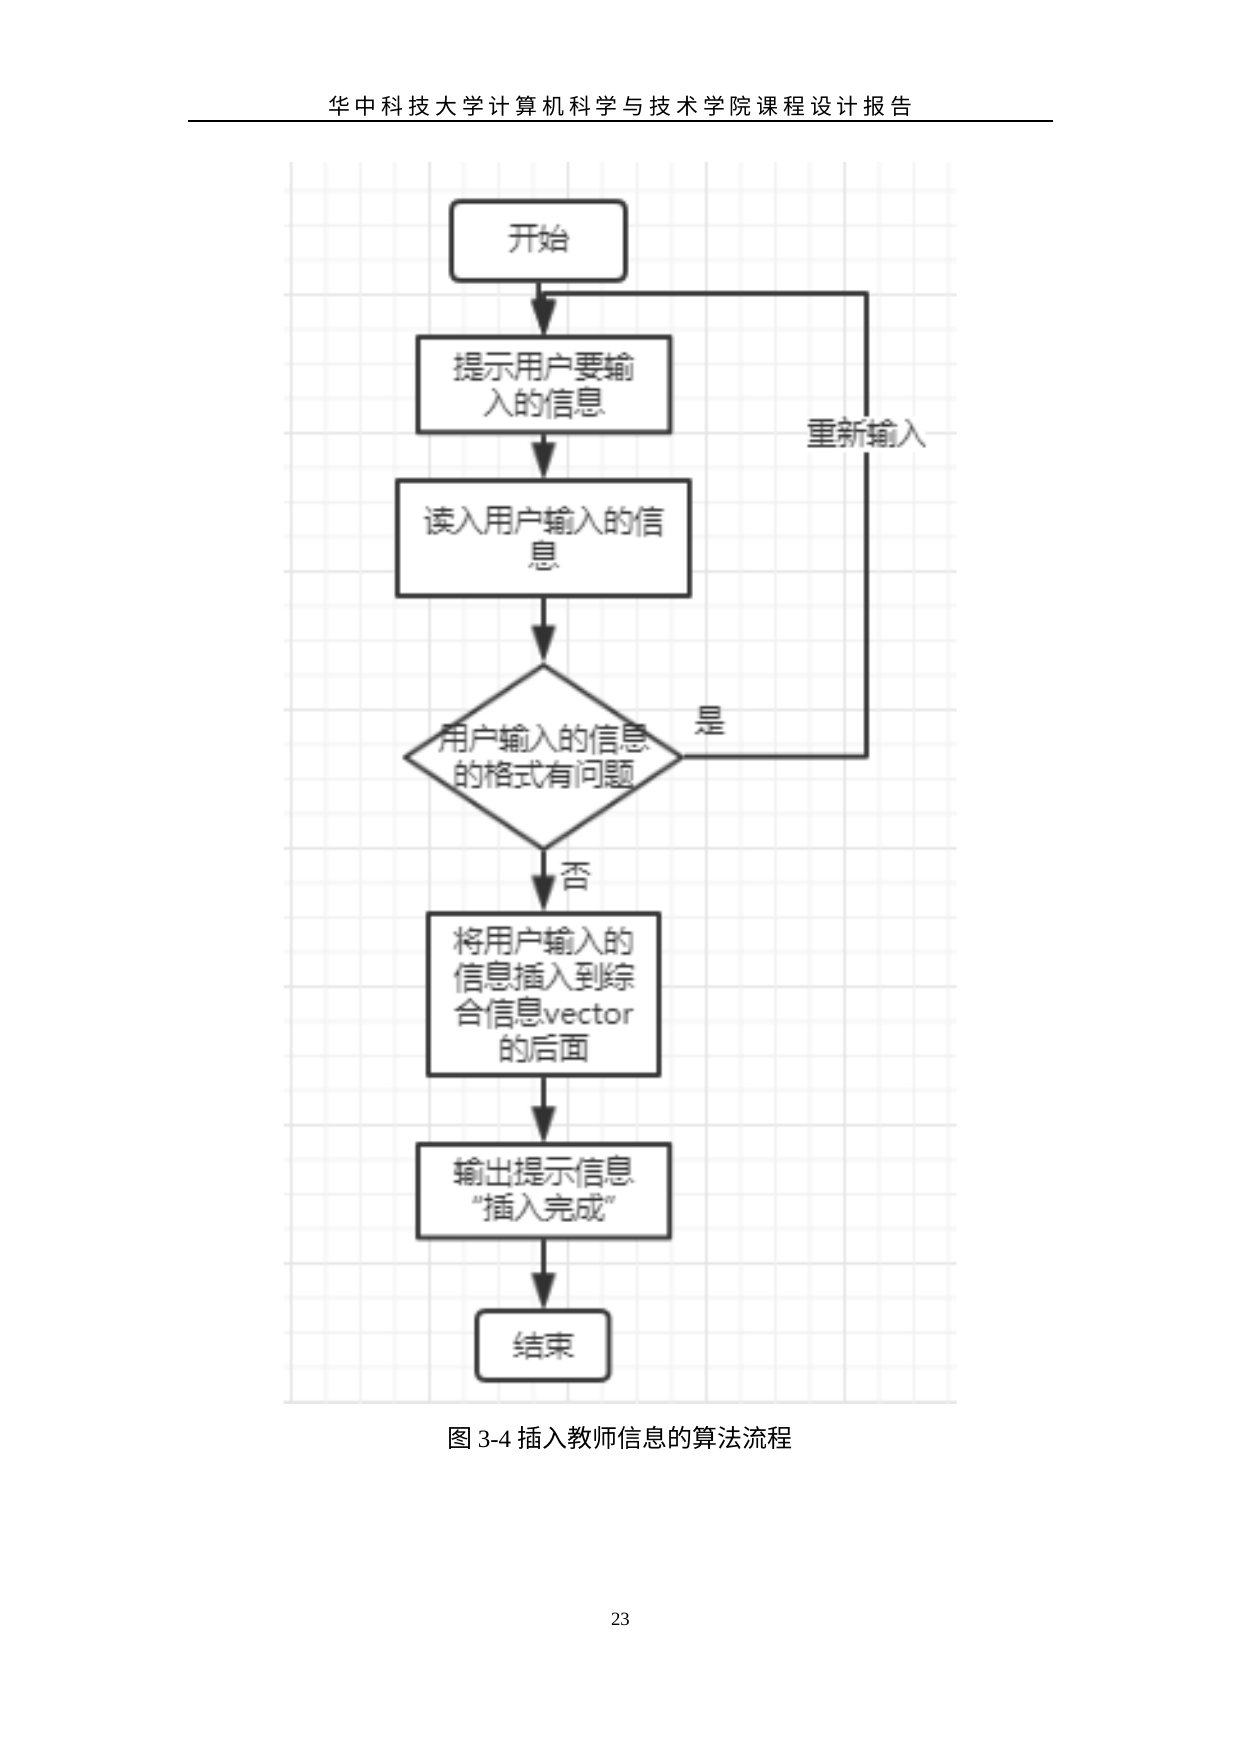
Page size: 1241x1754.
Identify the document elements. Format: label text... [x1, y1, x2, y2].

picture [283, 162, 957, 1404]
text 图3-4 插入教师信息的算法流程 [187, 1418, 1053, 1454]
